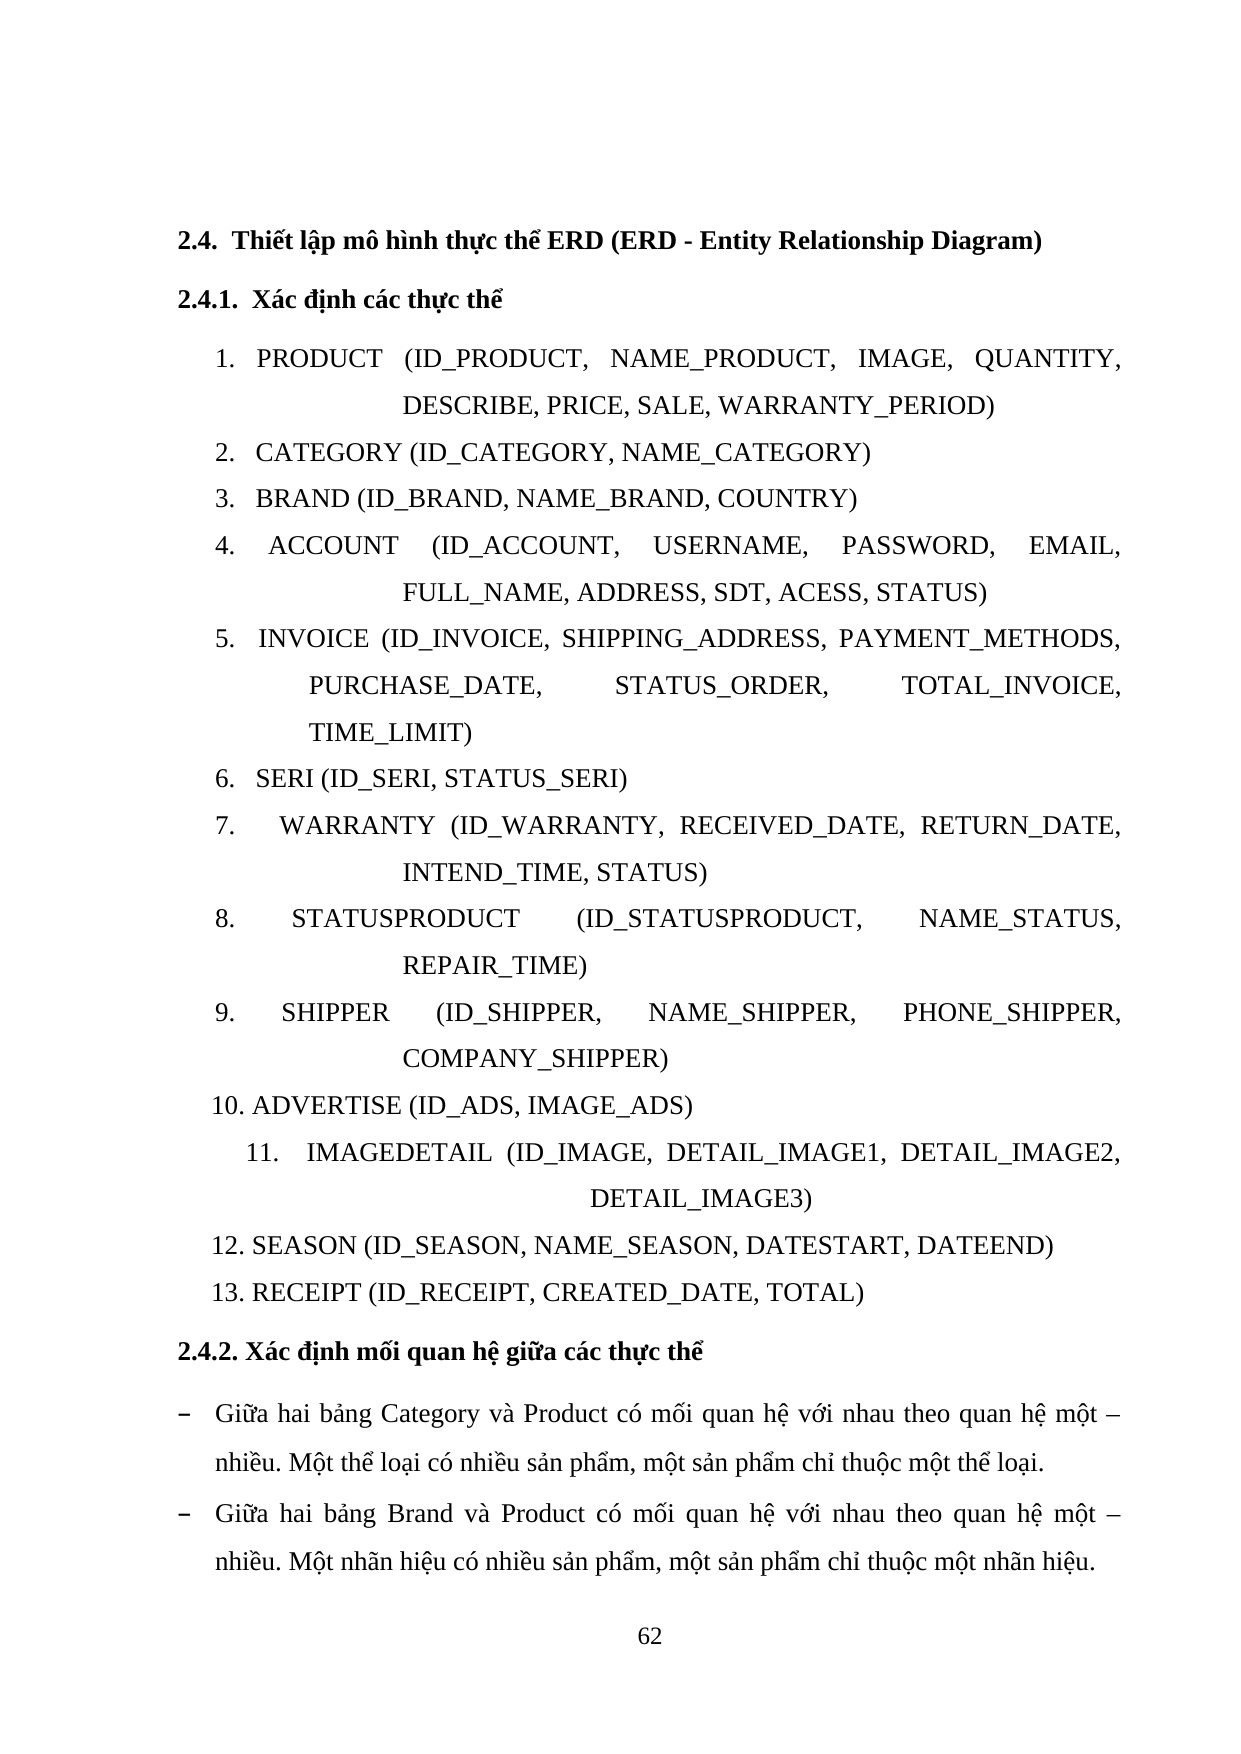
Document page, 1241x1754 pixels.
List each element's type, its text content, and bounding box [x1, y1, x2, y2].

text 7. WARRANTY (ID_WARRANTY, RECEIVED_DATE, RETURN_DATE, INTEND_TIME, STATUS) [215, 809, 1122, 887]
subtitle Thiết lập mô hình thực thể ERD (ERD - Entity Relationship Diagram) [177, 224, 1122, 255]
text 9. SHIPPER (ID_SHIPPER, NAME_SHIPPER, PHONE_SHIPPER, COMPANY_SHIPPER) [215, 996, 1122, 1073]
text 13. RECEIPT (ID_RECEIPT, CREATED_DATE, TOTAL) [177, 1276, 1122, 1307]
text 10. ADVERTISE (ID_ADS, IMAGE_ADS) [177, 1089, 1122, 1120]
subtitle Xác định các thực thể [177, 283, 1122, 314]
text 3. BRAND (ID_BRAND, NAME_BRAND, COUNTRY) [215, 482, 1122, 513]
text 4. ACCOUNT (ID_ACCOUNT, USERNAME, PASSWORD, EMAIL, FULL_NAME, ADDRESS, SDT, ACESS, STATUS) [215, 529, 1122, 607]
text 11. IMAGEDETAIL (ID_IMAGE, DETAIL_IMAGE1, DETAIL_IMAGE2, DETAIL_IMAGE3) [177, 1136, 1122, 1213]
text 2. CATEGORY (ID_CATEGORY, NAME_CATEGORY) [215, 436, 1122, 467]
text 12. SEASON (ID_SEASON, NAME_SEASON, DATESTART, DATEEND) [177, 1229, 1122, 1260]
text 6. SERI (ID_SERI, STATUS_SERI) [215, 762, 1122, 793]
text 8. STATUSPRODUCT (ID_STATUSPRODUCT, NAME_STATUS, REPAIR_TIME) [215, 902, 1122, 980]
list Giữa hai bảng Category và Product có mối quan hệ với nhau theo quan hệ một – nhiều. Một thể loại có nhiều sản phẩm, một sản phẩm chỉ thuộc một thể loại. [177, 1394, 1122, 1477]
subtitle Xác định mối quan hệ giữa các thực thể [177, 1335, 1122, 1366]
text 5. INVOICE (ID_INVOICE, SHIPPING_ADDRESS, PAYMENT_METHODS, PURCHASE_DATE, STATUS_ORDER, TOTAL_INVOICE, TIME_LIMIT) [215, 622, 1122, 747]
list Giữa hai bảng Brand và Product có mối quan hệ với nhau theo quan hệ một – nhiều. Một nhãn hiệu có nhiều sản phẩm, một sản phẩm chỉ thuộc một nhãn hiệu. [177, 1493, 1122, 1577]
text 1. PRODUCT (ID_PRODUCT, NAME_PRODUCT, IMAGE, QUANTITY, DESCRIBE, PRICE, SALE, WARRANTY_PERIOD) [215, 342, 1122, 420]
